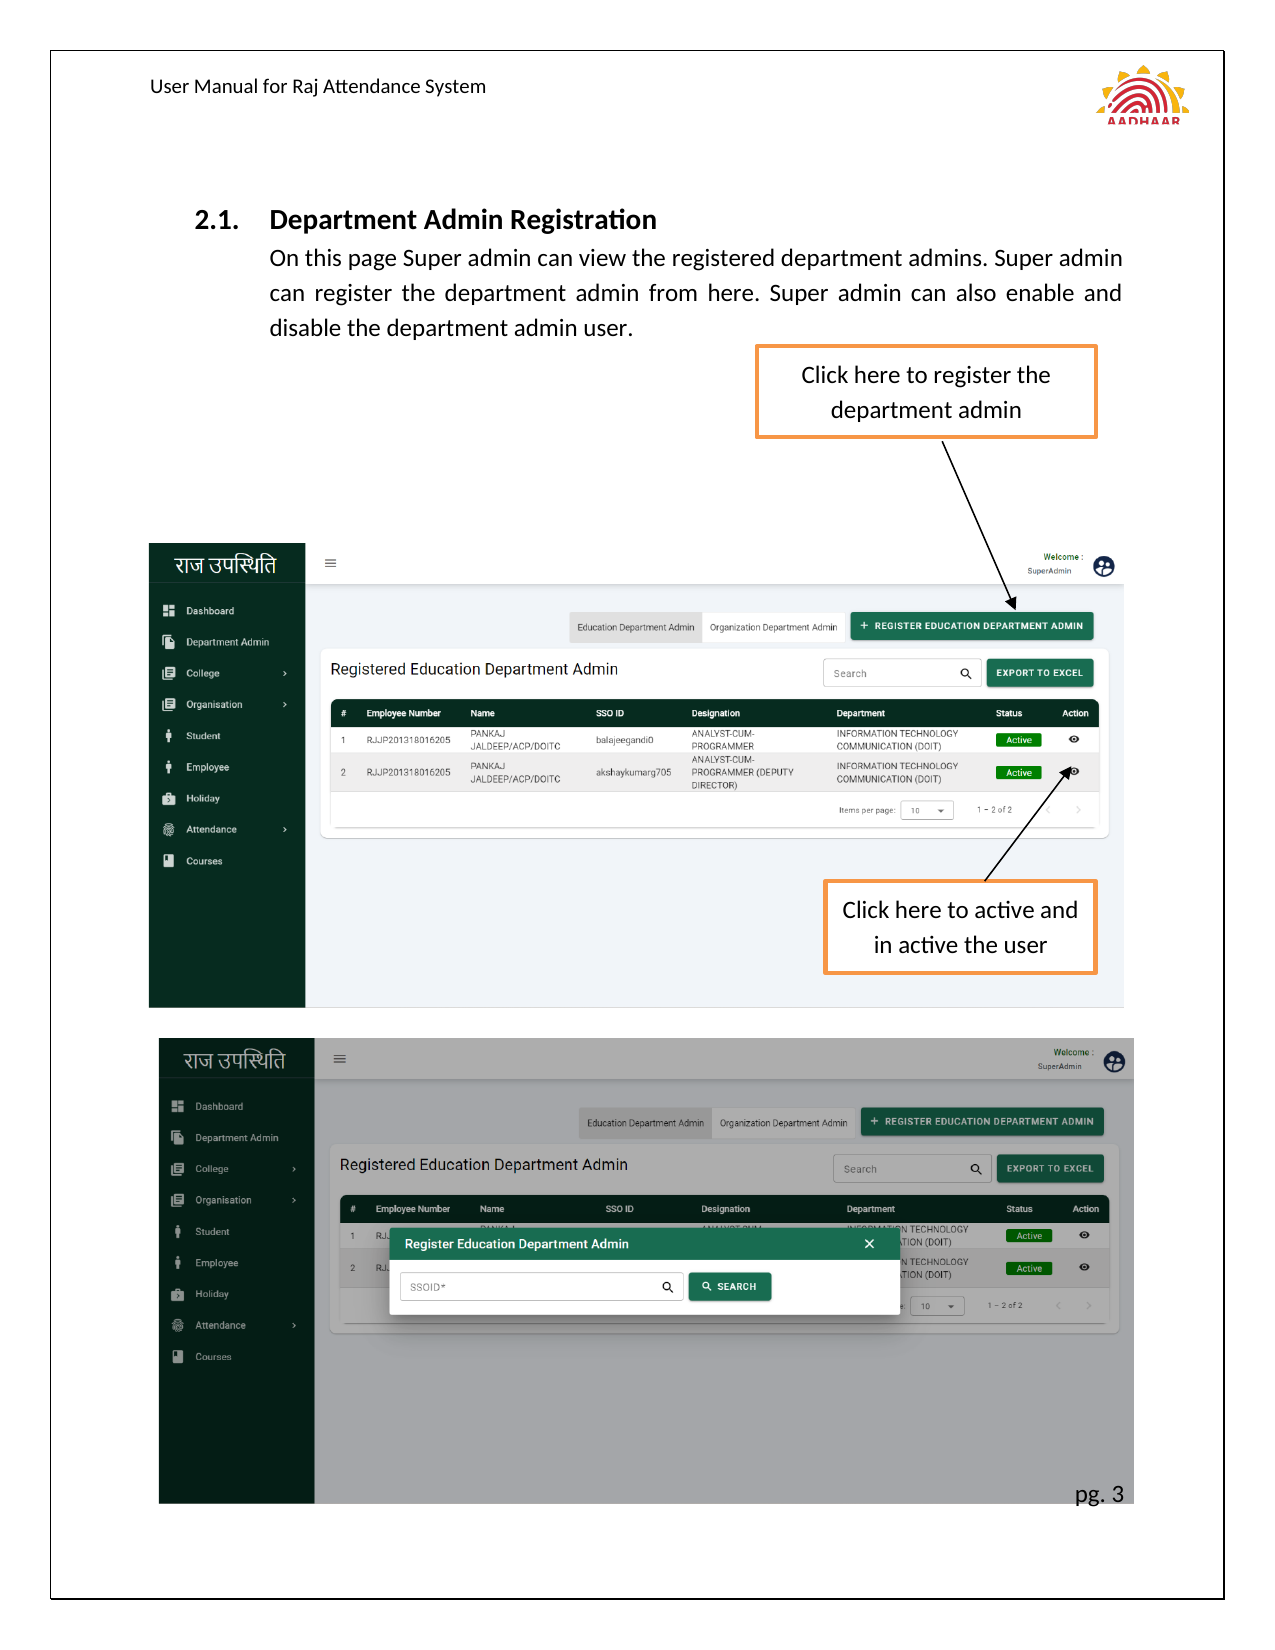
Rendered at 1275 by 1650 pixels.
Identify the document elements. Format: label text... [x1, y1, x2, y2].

picture [158, 1038, 1134, 1504]
picture [148, 543, 1124, 1008]
text On this page Super admin can view the registered department admins. Super admin can register the department admin from here. Super admin can also enable and disable the department admin user. [269, 242, 1124, 343]
picture [1095, 65, 1189, 125]
subtitle Department Admin Registration [194, 201, 1124, 237]
picture [1078, 1492, 1084, 1500]
